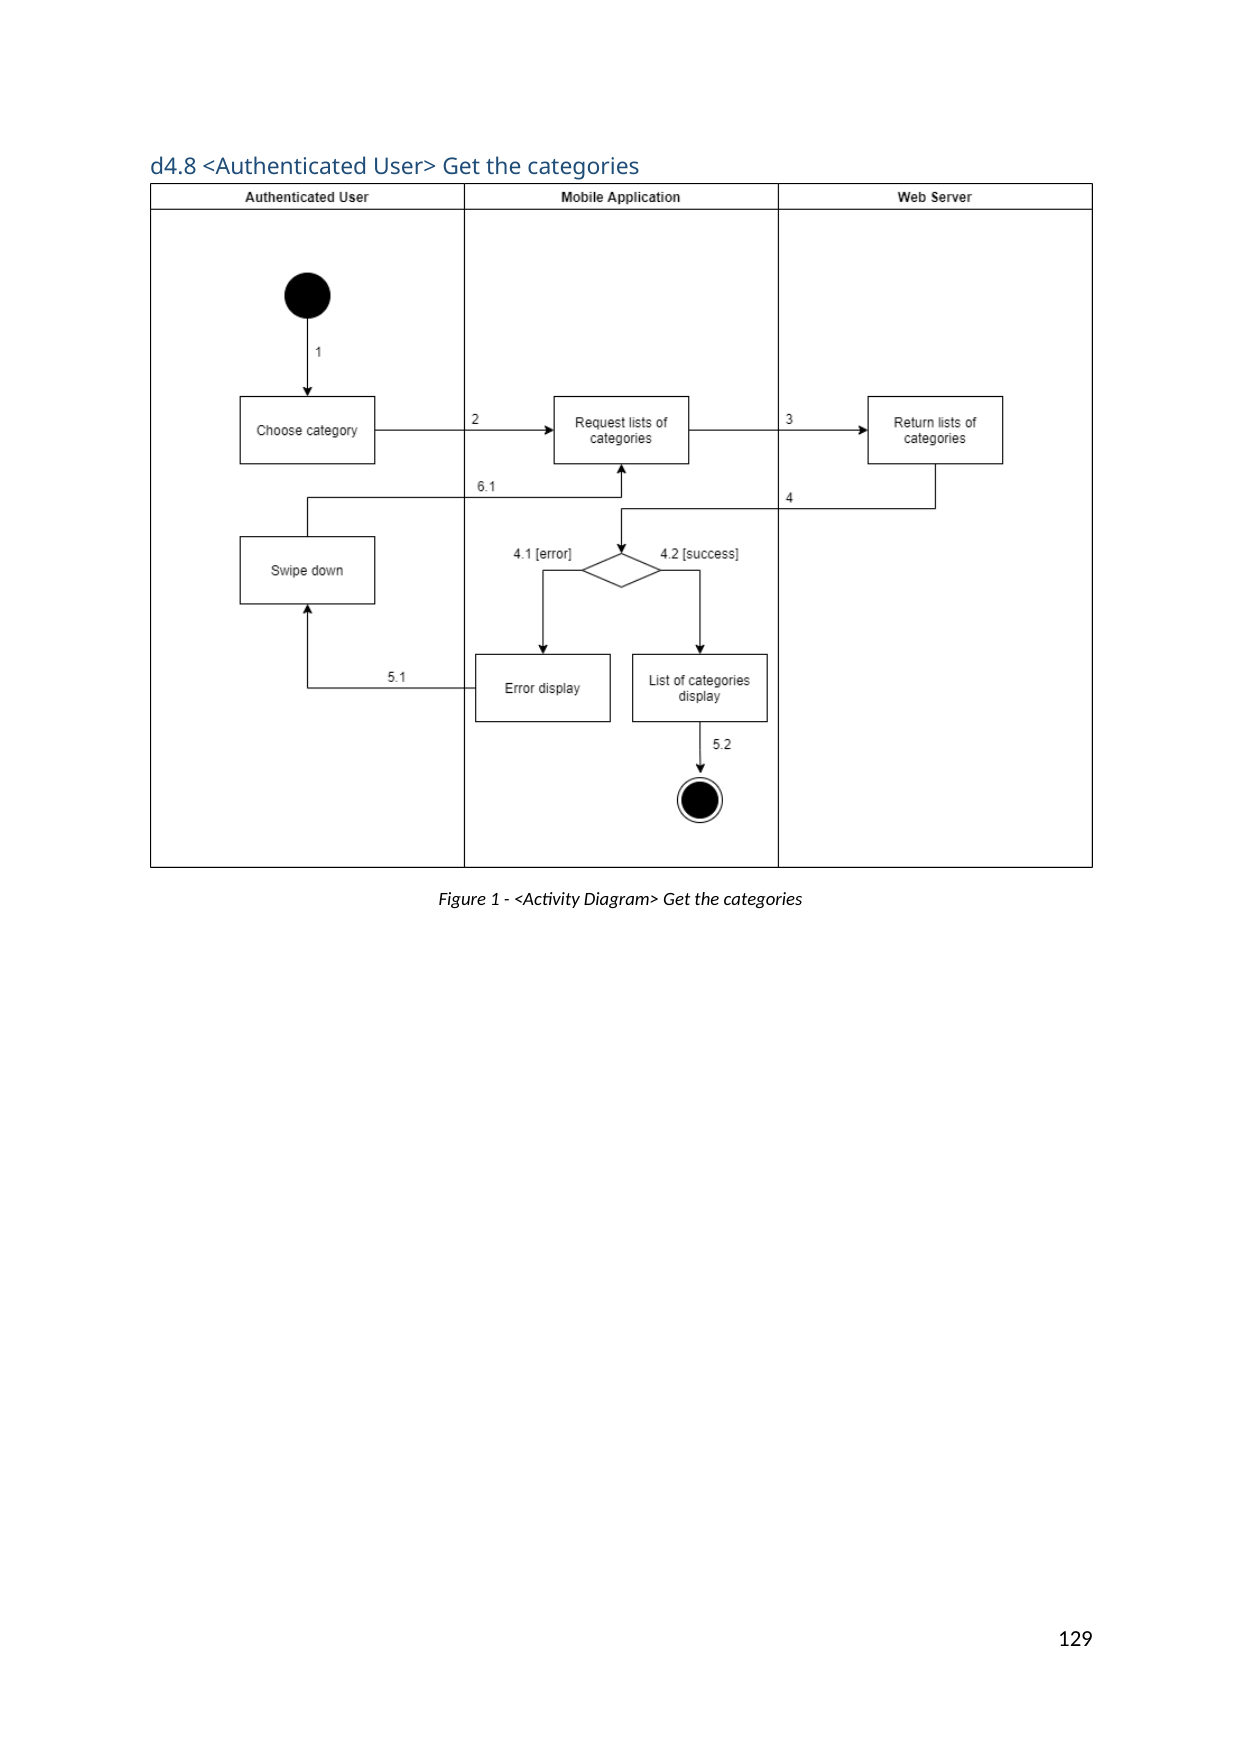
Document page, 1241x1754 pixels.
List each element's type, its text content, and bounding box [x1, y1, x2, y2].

picture [150, 183, 1093, 868]
text Figure 1 - <Activity Diagram> Get the categories [150, 887, 1093, 910]
subtitle d4.8 <Authenticated User> Get the categories [150, 150, 1093, 181]
